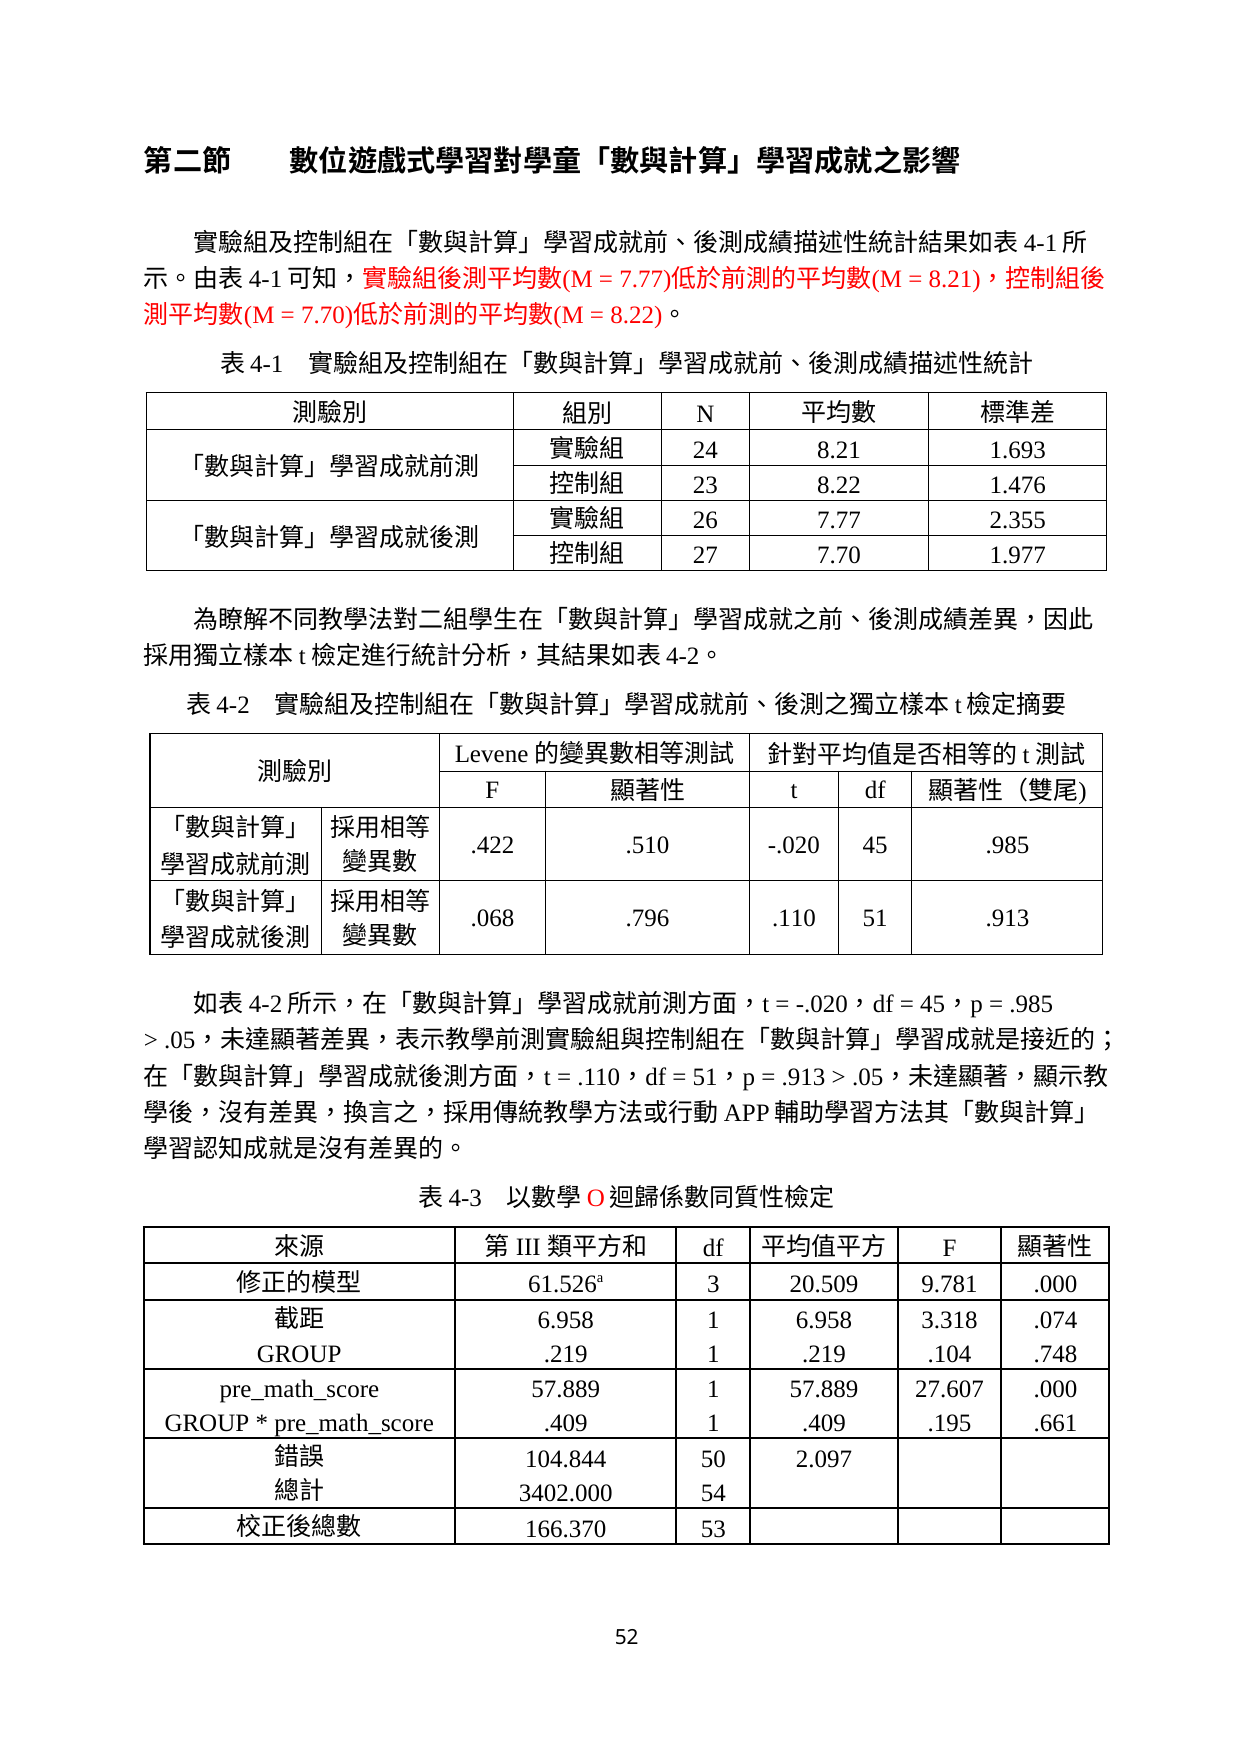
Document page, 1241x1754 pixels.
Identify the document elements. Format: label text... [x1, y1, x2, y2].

text 實驗組及控制組在「數與計算」學習成就前、後測成績描述性統計結果如表4-1所示。由表4-1可知，實驗組後測平均數(M = 7.77)低於前測的平均數(M = 8.21)，控制組後測平均數(M = 7.70)低於前測的平均數(M = 8.22)。 [144, 222, 1109, 331]
table_cell 顯著性（雙尾) [912, 772, 1102, 807]
table_cell 「數與計算」學習成就前測 [147, 430, 513, 499]
table_cell 1.693 [929, 430, 1106, 464]
table_cell 6.958 [751, 1301, 897, 1334]
table_header 測驗別 [151, 734, 439, 807]
table_header 組別 [514, 393, 661, 429]
table_cell 2.355 [929, 501, 1106, 535]
table_cell .068 [440, 881, 545, 954]
table_cell GROUP * pre_math_score [145, 1403, 454, 1437]
table_cell 1 [677, 1370, 749, 1403]
table_cell [751, 1509, 897, 1543]
text 為瞭解不同教學法對二組學生在「數與計算」學習成就之前、後測成績差異，因此採用獨立樣本t檢定進行統計分析，其結果如表4-2。 [144, 599, 1109, 672]
text 第二節 數位遊戲式學習對學童「數與計算」學習成就之影響 [144, 137, 1109, 180]
table_header 平均值平方 [751, 1228, 897, 1262]
table_cell 57.889 [456, 1370, 675, 1403]
table_cell .913 [912, 881, 1102, 954]
table_cell 3402.000 [456, 1473, 675, 1507]
table_cell 24 [662, 430, 749, 464]
table_cell 50 [677, 1439, 749, 1473]
table_cell 7.77 [750, 501, 928, 535]
table_cell .409 [751, 1403, 897, 1437]
table_header 第 III 類平方和 [456, 1228, 675, 1262]
table_cell .510 [546, 808, 749, 880]
table_cell 9.781 [899, 1264, 1000, 1298]
text 如表4-2所示，在「數與計算」學習成就前測方面，t = -.020，df = 45，p = .985 > .05，未達顯著差異，表示教學前測實驗組與控制組在「數與計算」學習成就是接近的；在「數與計算」學習成就後測方面，t = .110，df = 51，p = .913 > .05，未達顯著，顯示教學後，沒有差異，換言之，採用傳統教學方法或行動APP輔助學習方法其「數與計算」學習認知成就是沒有差異的。 [144, 984, 1109, 1165]
table_cell pre_math_score [145, 1370, 454, 1403]
table_header df [677, 1228, 749, 1262]
table_cell 總計 [145, 1473, 454, 1507]
table_cell .796 [546, 881, 749, 954]
table_cell 修正的模型 [145, 1264, 454, 1298]
table_cell .422 [440, 808, 545, 880]
table_cell [1002, 1439, 1108, 1473]
table_cell 採用相等變異數 [322, 881, 439, 954]
table_cell .000 [1002, 1370, 1108, 1403]
table_cell .104 [899, 1335, 1000, 1368]
text 表4-2 實驗組及控制組在「數與計算」學習成就前、後測之獨立樣本t檢定摘要 [144, 684, 1109, 721]
table_cell t [750, 772, 838, 807]
table_cell 校正後總數 [145, 1509, 454, 1543]
table_cell .074 [1002, 1301, 1108, 1334]
table_cell 8.22 [750, 466, 928, 499]
table_cell 1.977 [929, 536, 1106, 570]
table_header 平均數 [750, 393, 928, 429]
table_cell 27.607 [899, 1370, 1000, 1403]
table_cell 8.21 [750, 430, 928, 464]
table_cell .985 [912, 808, 1102, 880]
table_cell [1002, 1473, 1108, 1507]
table_cell 實驗組 [514, 501, 661, 535]
table_cell 2.097 [751, 1439, 897, 1473]
text 表4-3 以數學O迴歸係數同質性檢定 [144, 1177, 1109, 1214]
table_cell .661 [1002, 1403, 1108, 1437]
table_cell 61.526a [456, 1264, 675, 1298]
table_cell 「數與計算」學習成就前測 [151, 808, 321, 880]
table_header 測驗別 [147, 393, 513, 429]
table_cell 採用相等變異數 [322, 808, 439, 880]
table_cell 26 [662, 501, 749, 535]
table_cell 1 [677, 1335, 749, 1368]
table_header 顯著性 [1002, 1228, 1108, 1262]
table_cell 實驗組 [514, 430, 661, 464]
table_cell [899, 1439, 1000, 1473]
table_cell .219 [751, 1335, 897, 1368]
table_cell 6.958 [456, 1301, 675, 1334]
table_header N [662, 393, 749, 429]
table_cell [751, 1473, 897, 1507]
table_cell .110 [750, 881, 838, 954]
table_cell .219 [456, 1335, 675, 1368]
table_cell 54 [677, 1473, 749, 1507]
table_cell 27 [662, 536, 749, 570]
table_cell .409 [456, 1403, 675, 1437]
table_cell -.020 [750, 808, 838, 880]
table_cell 截距 [145, 1301, 454, 1334]
table_cell 45 [839, 808, 911, 880]
table_header Levene 的變異數相等測試 [440, 734, 749, 771]
table_cell F [440, 772, 545, 807]
table_cell df [839, 772, 911, 807]
table_cell 53 [677, 1509, 749, 1543]
table_cell 錯誤 [145, 1439, 454, 1473]
table_header 標準差 [929, 393, 1106, 429]
table_cell [1002, 1509, 1108, 1543]
table_cell [899, 1473, 1000, 1507]
table_cell .000 [1002, 1264, 1108, 1298]
table_cell 104.844 [456, 1439, 675, 1473]
table_header 針對平均值是否相等的 t 測試 [750, 734, 1102, 771]
table_cell .748 [1002, 1335, 1108, 1368]
table_cell .195 [899, 1403, 1000, 1437]
table_cell 20.509 [751, 1264, 897, 1298]
table_cell 1 [677, 1301, 749, 1334]
table_cell [899, 1509, 1000, 1543]
table_cell 控制組 [514, 466, 661, 499]
table_cell 控制組 [514, 536, 661, 570]
table_cell GROUP [145, 1335, 454, 1368]
table_cell 顯著性 [546, 772, 749, 807]
table_cell 23 [662, 466, 749, 499]
table_cell 57.889 [751, 1370, 897, 1403]
table_cell 3.318 [899, 1301, 1000, 1334]
table_header F [899, 1228, 1000, 1262]
table_cell 3 [677, 1264, 749, 1298]
table_cell 51 [839, 881, 911, 954]
table_cell 「數與計算」學習成就後測 [151, 881, 321, 954]
table_header 來源 [145, 1228, 454, 1262]
text 表4-1 實驗組及控制組在「數與計算」學習成就前、後測成績描述性統計 [144, 343, 1109, 379]
table_cell 7.70 [750, 536, 928, 570]
table_cell 1.476 [929, 466, 1106, 499]
table_cell 166.370 [456, 1509, 675, 1543]
table_cell 「數與計算」學習成就後測 [147, 501, 513, 570]
table_cell 1 [677, 1403, 749, 1437]
